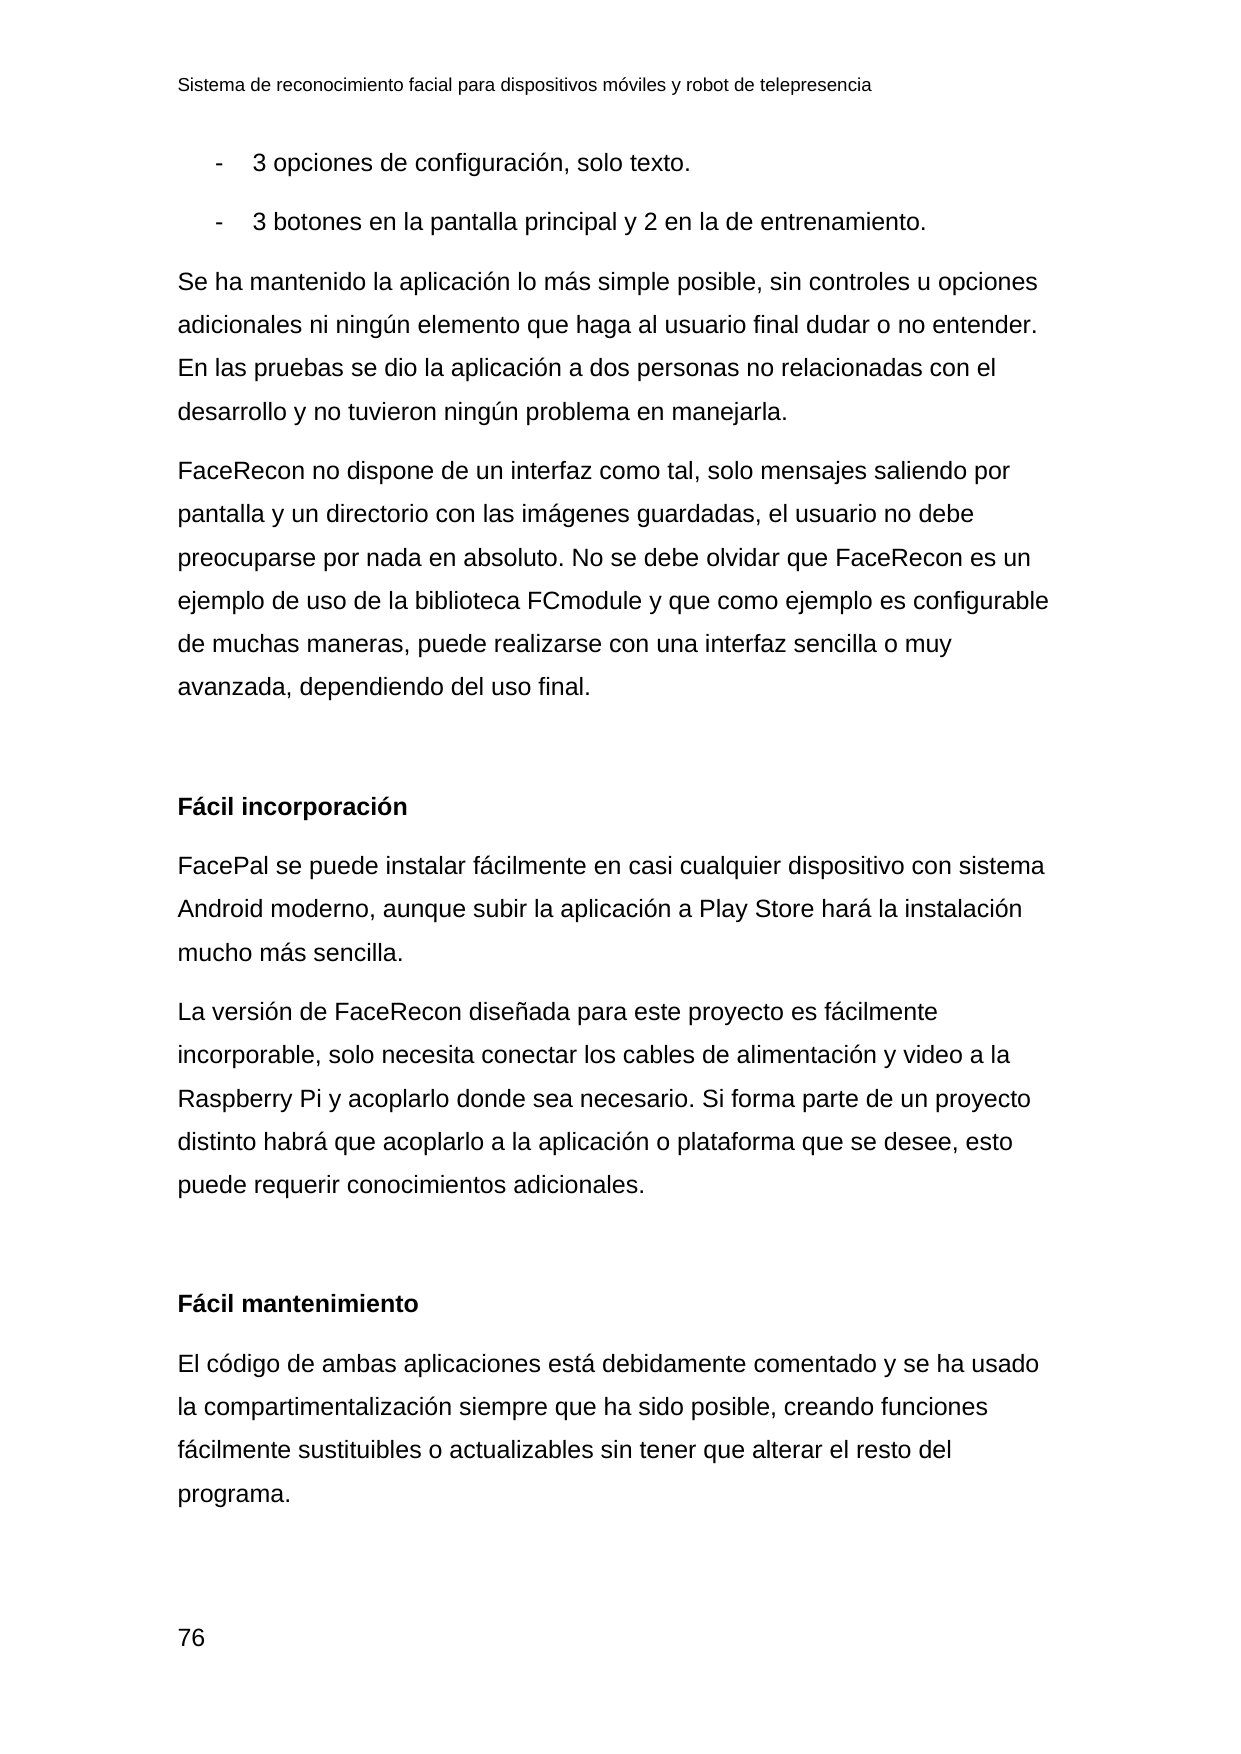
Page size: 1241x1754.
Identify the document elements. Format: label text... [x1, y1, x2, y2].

text Se ha mantenido la aplicación lo más simple posible, sin controles u opciones adicionales ni ningún elemento que haga al usuario final dudar o no entender. En las pruebas se dio la aplicación a dos personas no relacionadas con el desarrollo y no tuvieron ningún problema en manejarla. [177, 267, 1063, 425]
text Fácil incorporación [177, 792, 1063, 820]
text FacePal se puede instalar fácilmente en casi cualquier dispositivo con sistema Android moderno, aunque subir la aplicación a Play Store hará la instalación mucho más sencilla. [177, 851, 1063, 966]
text FaceRecon no dispone de un interfaz como tal, solo mensajes saliendo por pantalla y un directorio con las imágenes guardadas, el usuario no debe preocuparse por nada en absoluto. No se debe olvidar que FaceRecon es un ejemplo de uso de la biblioteca FCmodule y que como ejemplo es configurable de muchas maneras, puede realizarse con una interfaz sencilla o muy avanzada, dependiendo del uso final. [177, 456, 1063, 701]
text La versión de FaceRecon diseñada para este proyecto es fácilmente incorporable, solo necesita conectar los cables de alimentación y video a la Raspberry Pi y acoplarlo donde sea necesario. Si forma parte de un proyecto distinto habrá que acoplarlo a la aplicación o plataforma que se desee, esto puede requerir conocimientos adicionales. [177, 997, 1063, 1199]
text El código de ambas aplicaciones está debidamente comentado y se ha usado la compartimentalización siempre que ha sido posible, creando funciones fácilmente sustituibles o actualizables sin tener que alterar el resto del programa. [177, 1349, 1063, 1507]
text Fácil mantenimiento [177, 1289, 1063, 1318]
list 3 opciones de configuración, solo texto. [215, 148, 1063, 176]
list 3 botones en la pantalla principal y 2 en la de entrenamiento. [215, 207, 1063, 236]
